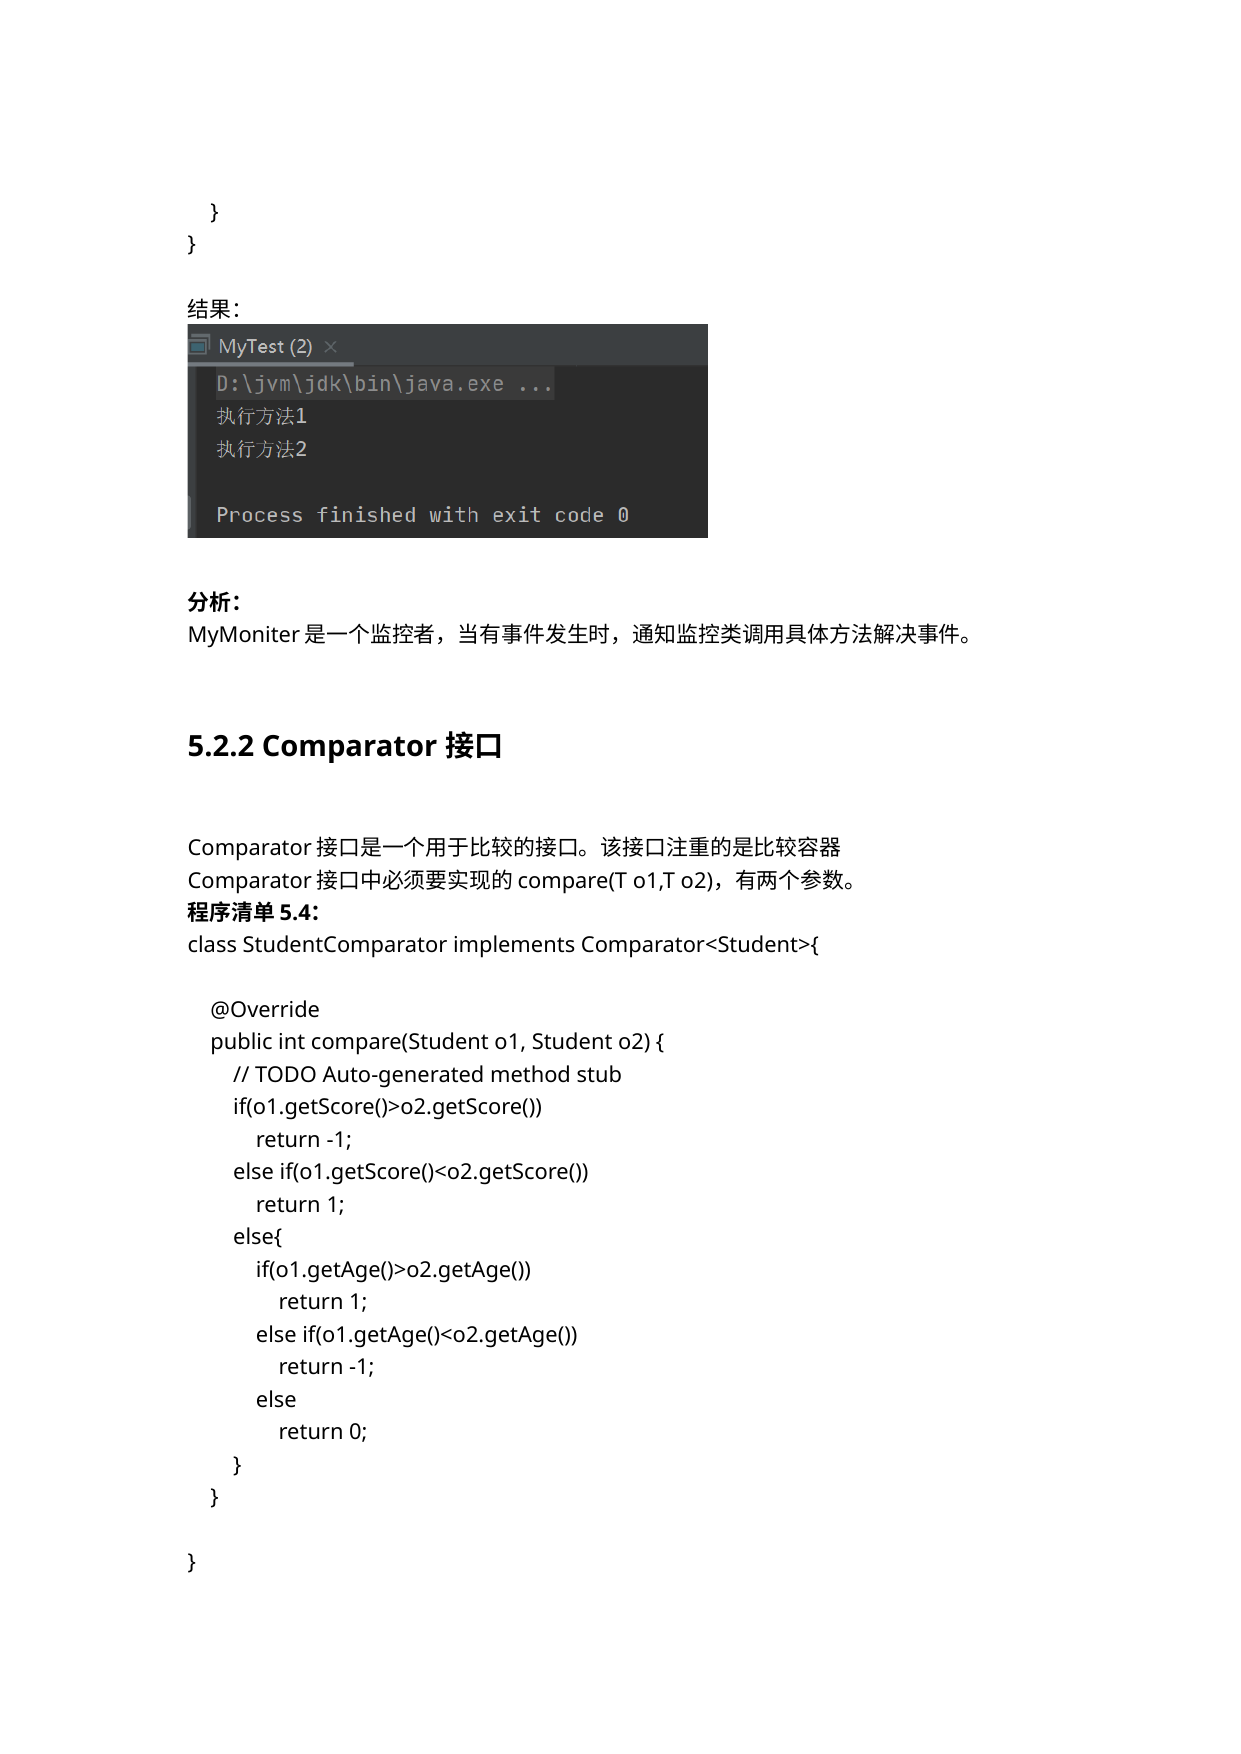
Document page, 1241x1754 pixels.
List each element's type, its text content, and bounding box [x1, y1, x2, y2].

text } [187, 1447, 1053, 1480]
text return 1; [187, 1187, 1053, 1220]
text public int compare(Student o1, Student o2) { [187, 1025, 1053, 1057]
text 程序清单5.4： [187, 895, 1053, 927]
text class StudentComparator implements Comparator<Student>{ [187, 927, 1053, 960]
text // TODO Auto-generated method stub [187, 1057, 1053, 1090]
text if(o1.getAge()>o2.getAge()) [187, 1252, 1053, 1285]
text return 1; [187, 1285, 1053, 1317]
text else{ [187, 1220, 1053, 1252]
text return -1; [187, 1350, 1053, 1382]
text Comparator接口中必须要实现的compare(T o1,T o2)，有两个参数。 [187, 862, 1053, 895]
text if(o1.getScore()>o2.getScore()) [187, 1090, 1053, 1122]
text Comparator接口是一个用于比较的接口。该接口注重的是比较容器 [187, 830, 1053, 862]
text else if(o1.getAge()<o2.getAge()) [187, 1317, 1053, 1350]
text return 0; [187, 1415, 1053, 1447]
text @Override [187, 992, 1053, 1025]
text } [187, 1545, 1053, 1577]
text else [187, 1382, 1053, 1415]
text 分析： [187, 584, 1053, 617]
text else if(o1.getScore()<o2.getScore()) [187, 1155, 1053, 1187]
subtitle 5.2.2 Comparator 接口 [187, 711, 1053, 776]
text } [187, 1480, 1053, 1512]
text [187, 162, 1053, 259]
picture [187, 324, 708, 538]
text return -1; [187, 1122, 1053, 1155]
text 结果： [187, 292, 1053, 324]
text MyMoniter是一个监控者，当有事件发生时，通知监控类调用具体方法解决事件。 [187, 617, 1053, 649]
